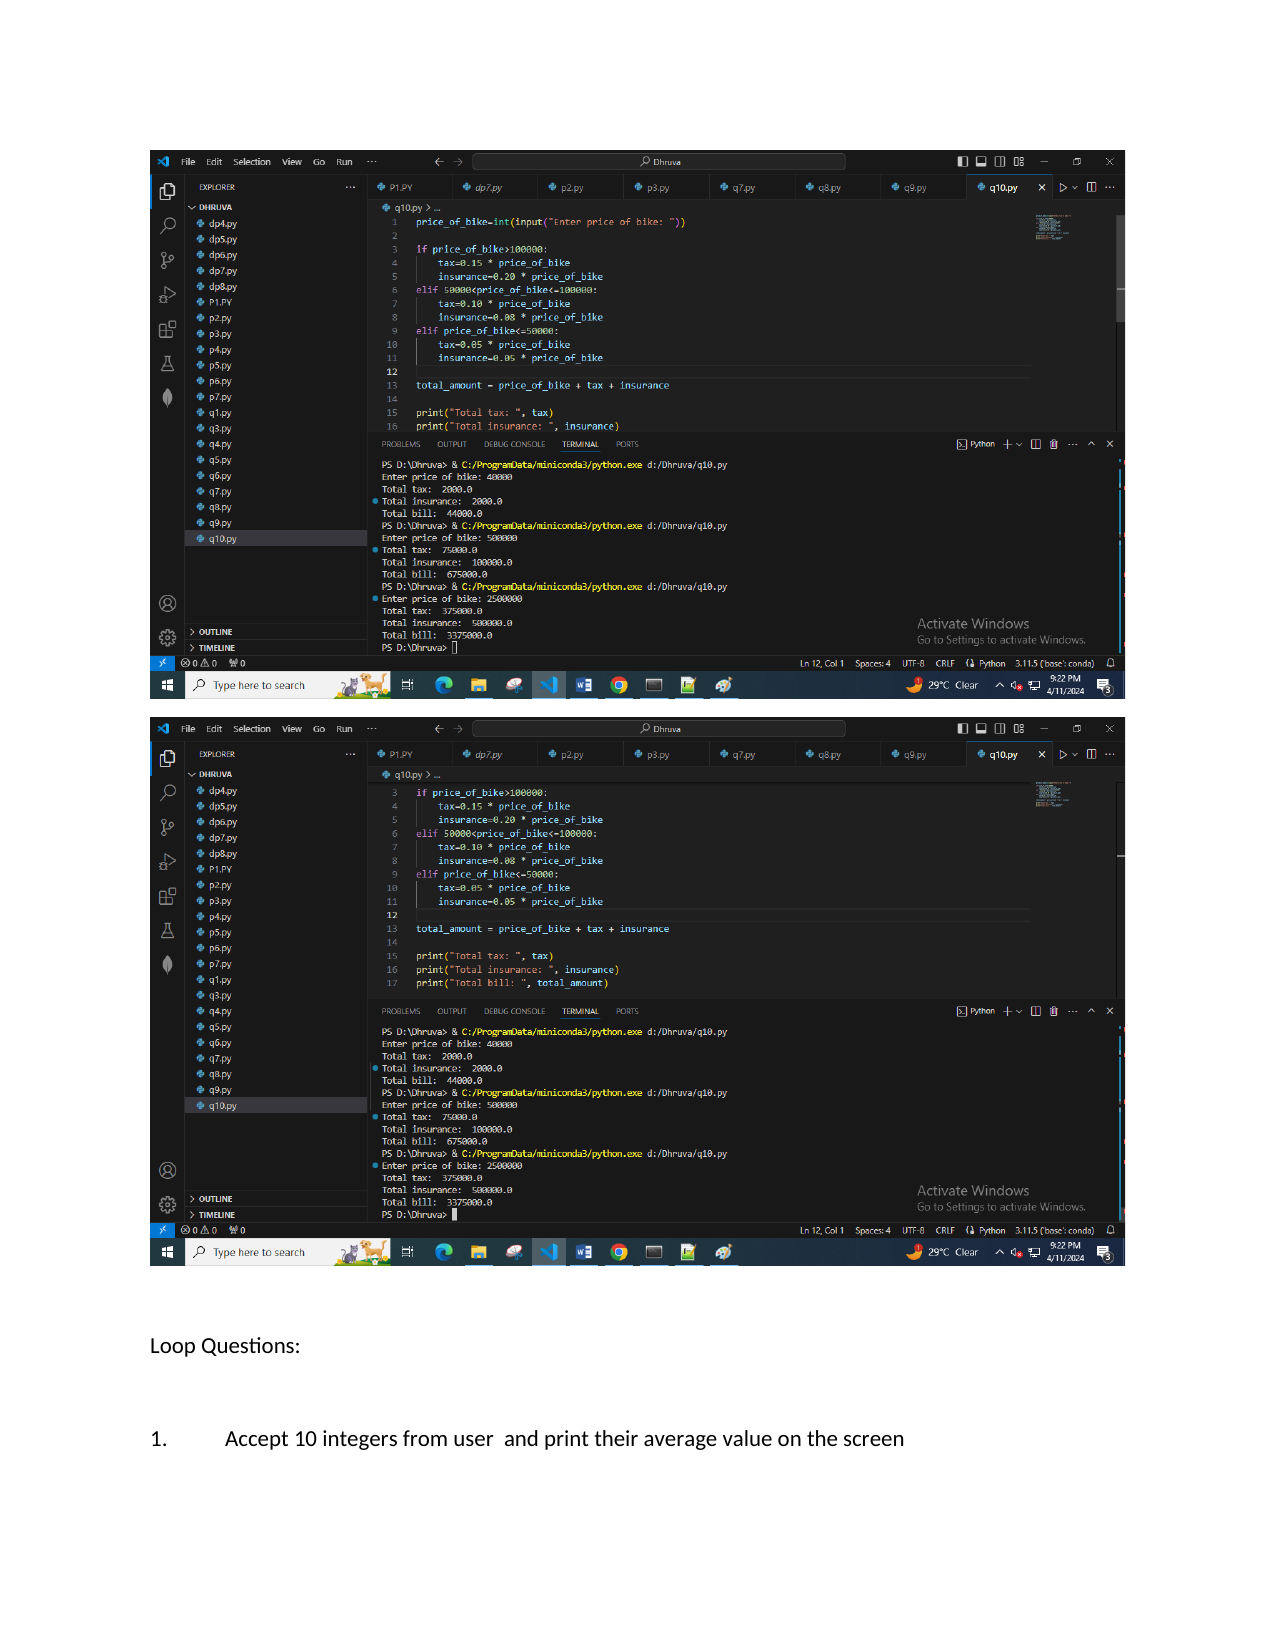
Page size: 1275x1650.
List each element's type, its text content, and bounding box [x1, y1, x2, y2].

text Loop Questions: [150, 1331, 1125, 1359]
picture [150, 717, 1125, 1266]
text 1. Accept 10 integers from user and print their average value on the screen [150, 1424, 1125, 1453]
picture [150, 150, 1125, 699]
